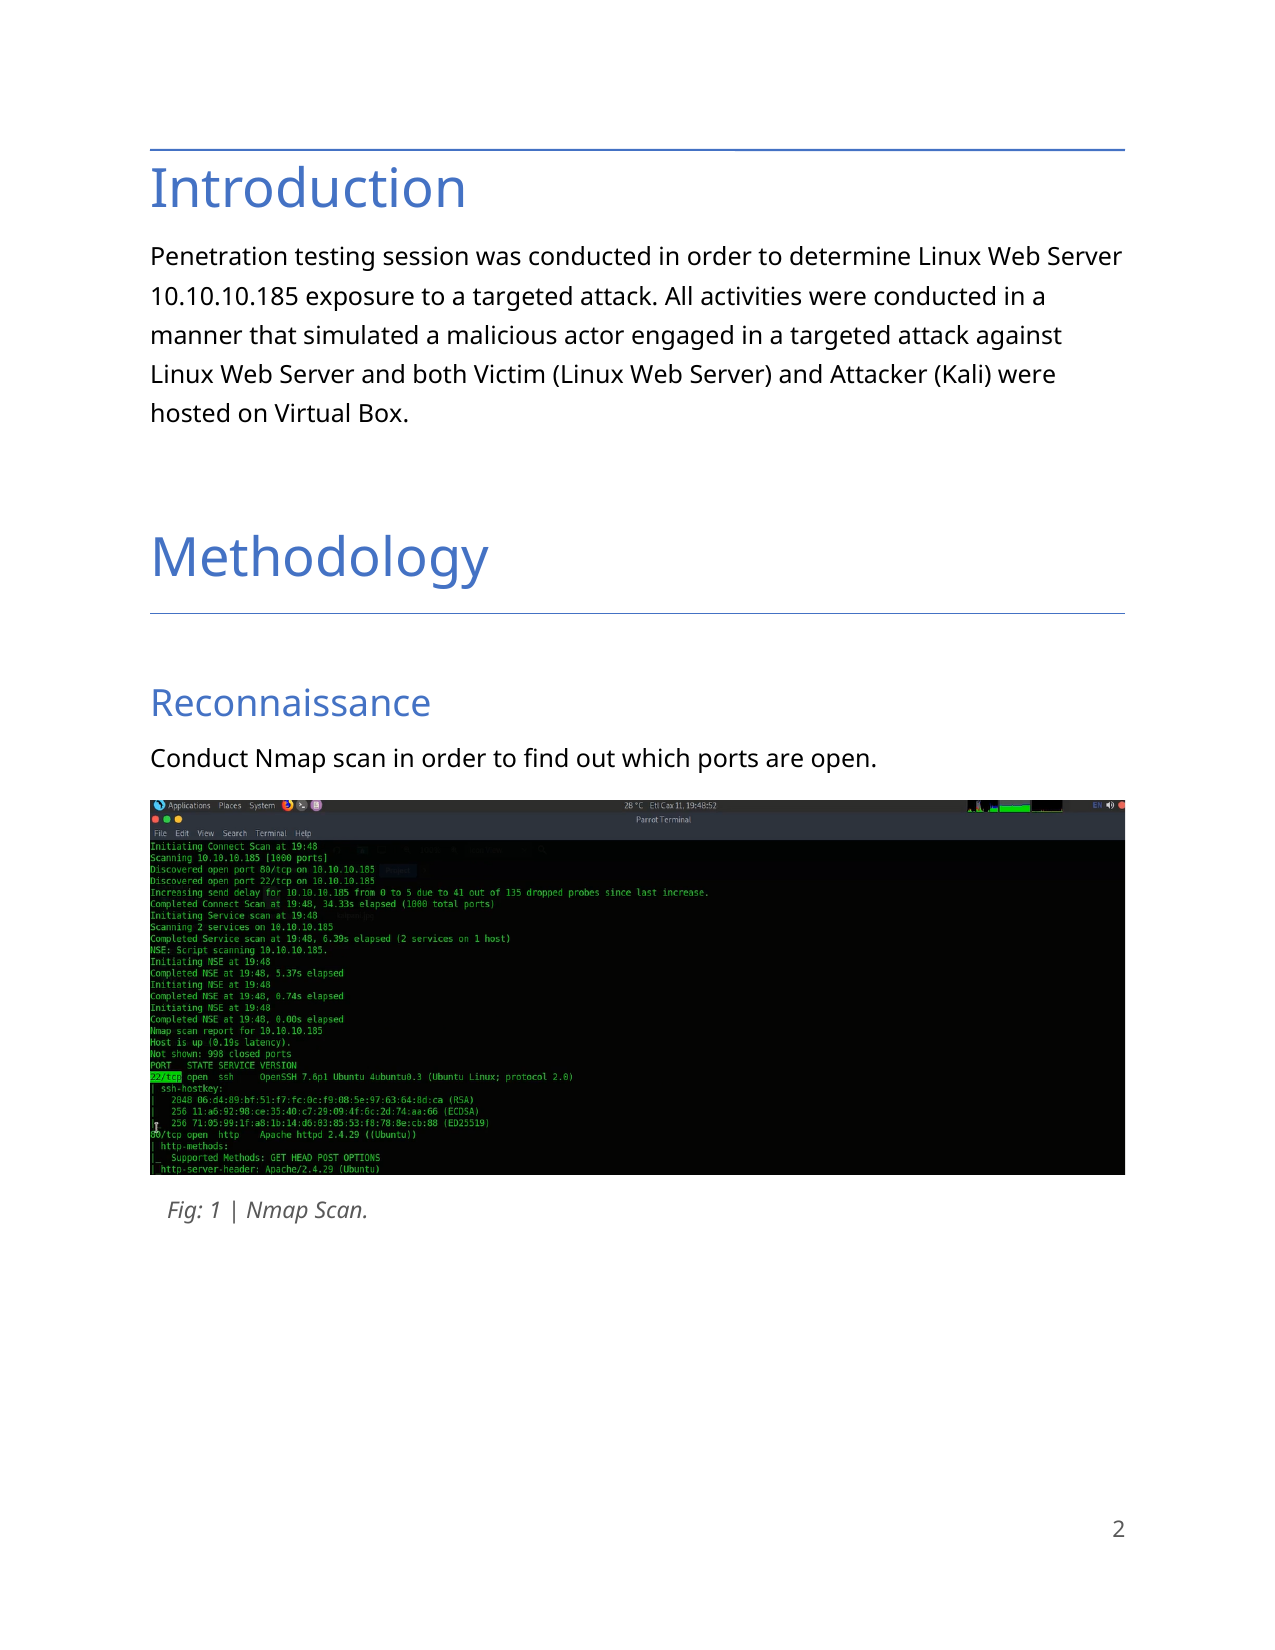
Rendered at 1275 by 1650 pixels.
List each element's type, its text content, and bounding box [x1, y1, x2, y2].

picture [150, 800, 1125, 1175]
subtitle Methodology [150, 518, 1125, 592]
text Penetration testing session was conducted in order to determine Linux Web Server 10.10.10.185 exposure to a targeted attack. All activities were conducted in a manner that simulated a malicious actor engaged in a targeted attack against Linux Web Server and both Victim (Linux Web Server) and Attacker (Kali) were hosted on Virtual Box. [150, 239, 1125, 430]
subtitle Introduction [150, 150, 1125, 224]
text Conduct Nmap scan in order to find out which ports are open. [150, 741, 1125, 775]
subtitle Reconnaissance [150, 673, 1125, 727]
